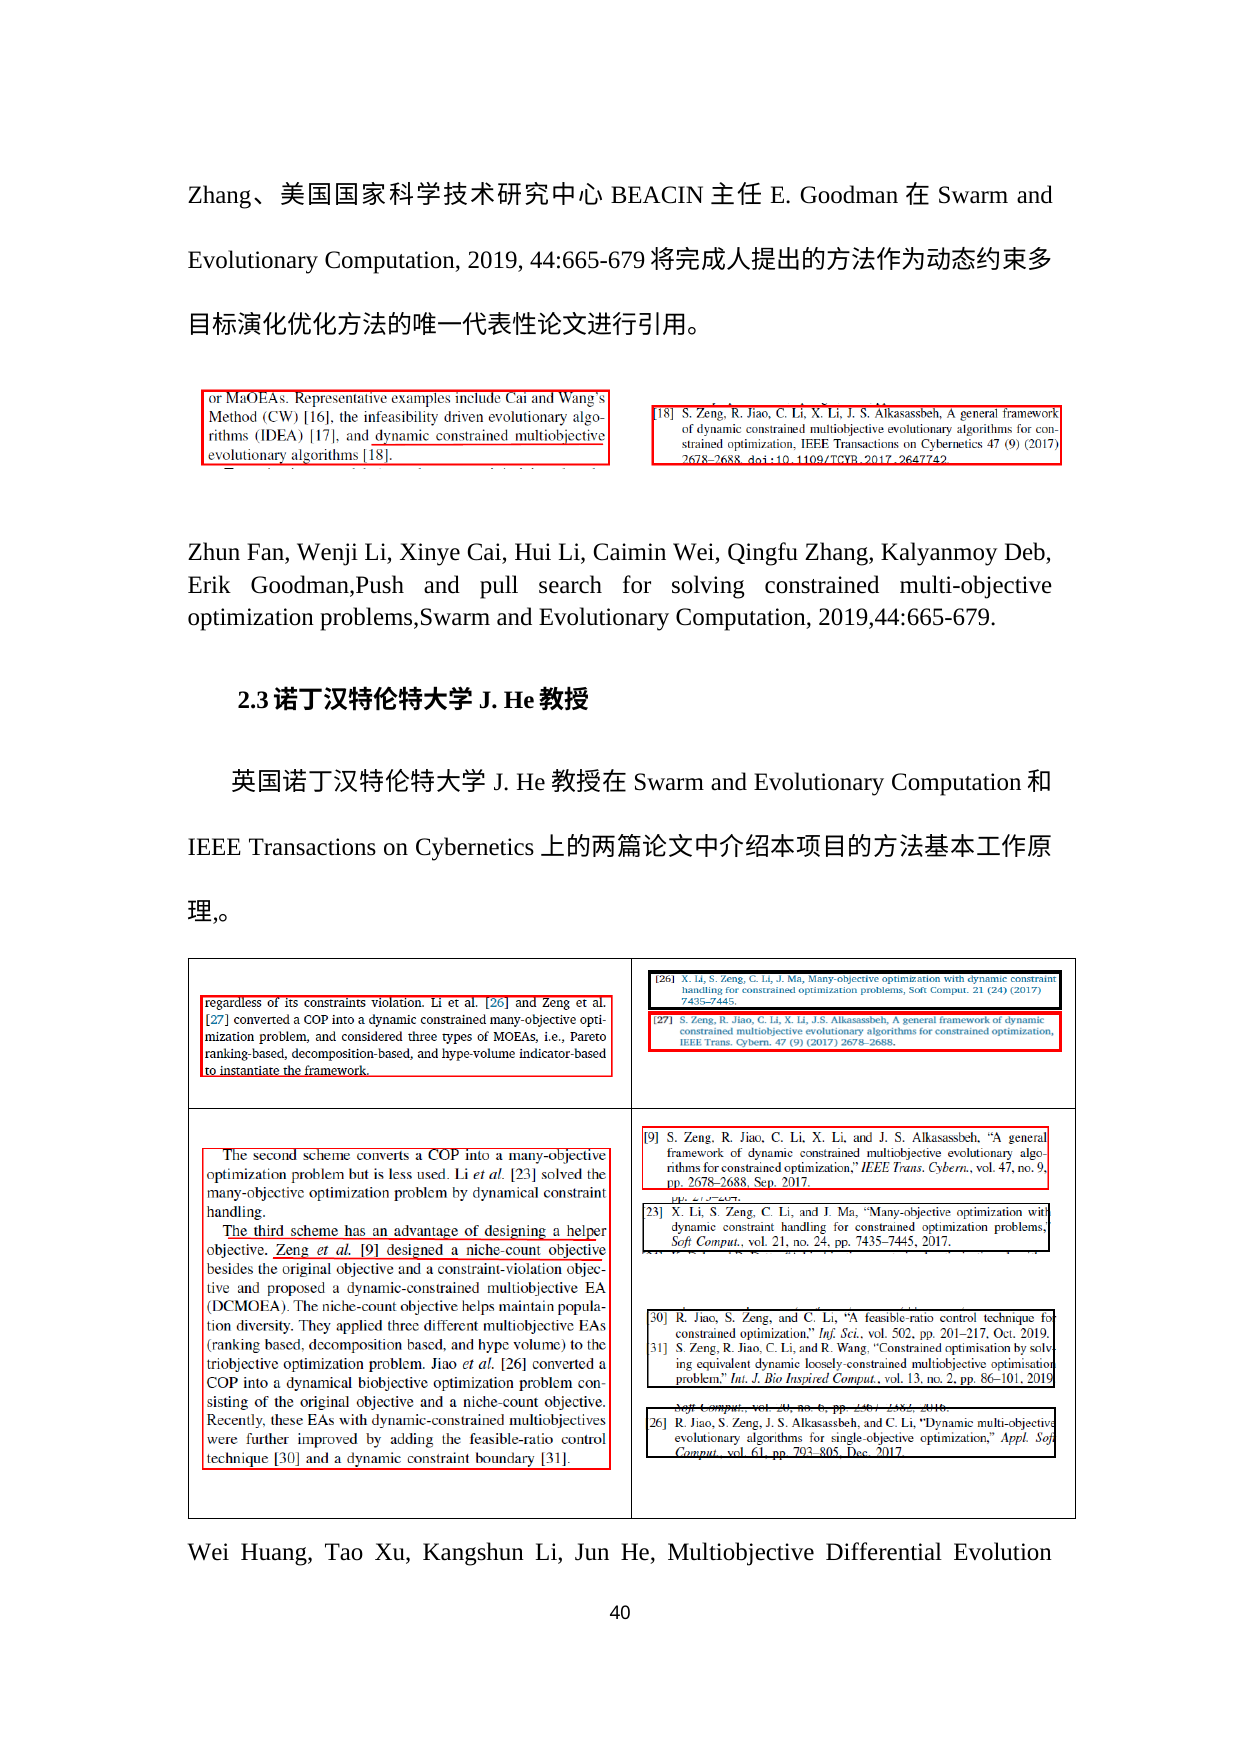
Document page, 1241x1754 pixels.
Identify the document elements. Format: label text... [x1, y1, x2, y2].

table_header [639, 371, 1075, 519]
table_header [188, 371, 638, 519]
table_cell [189, 1109, 631, 1518]
subtitle 2.3诺丁汉特伦特大学J. He教授 [237, 665, 1053, 730]
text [187, 160, 1053, 355]
text 英国诺丁汉特伦特大学J. He教授在Swarm and Evolutionary Computation和IEEE Transactions on Cybernetics上的两篇论文中介绍本项目的方法基本工作原理,。 [187, 747, 1053, 942]
picture [651, 1015, 1059, 1049]
table_header [632, 959, 1075, 1108]
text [187, 1536, 1053, 1568]
table_cell [632, 1109, 1075, 1518]
table_header [189, 959, 631, 1108]
text Zhun Fan, Wenji Li, Xinye Cai, Hui Li, Caimin Wei, Qingfu Zhang, Kalyanmoy Deb, Erik Goodman,Push and pull search for solving constrained multi-objective optimization problems,Swarm and Evolutionary Computation, 2019,44:665-679. [187, 535, 1053, 633]
